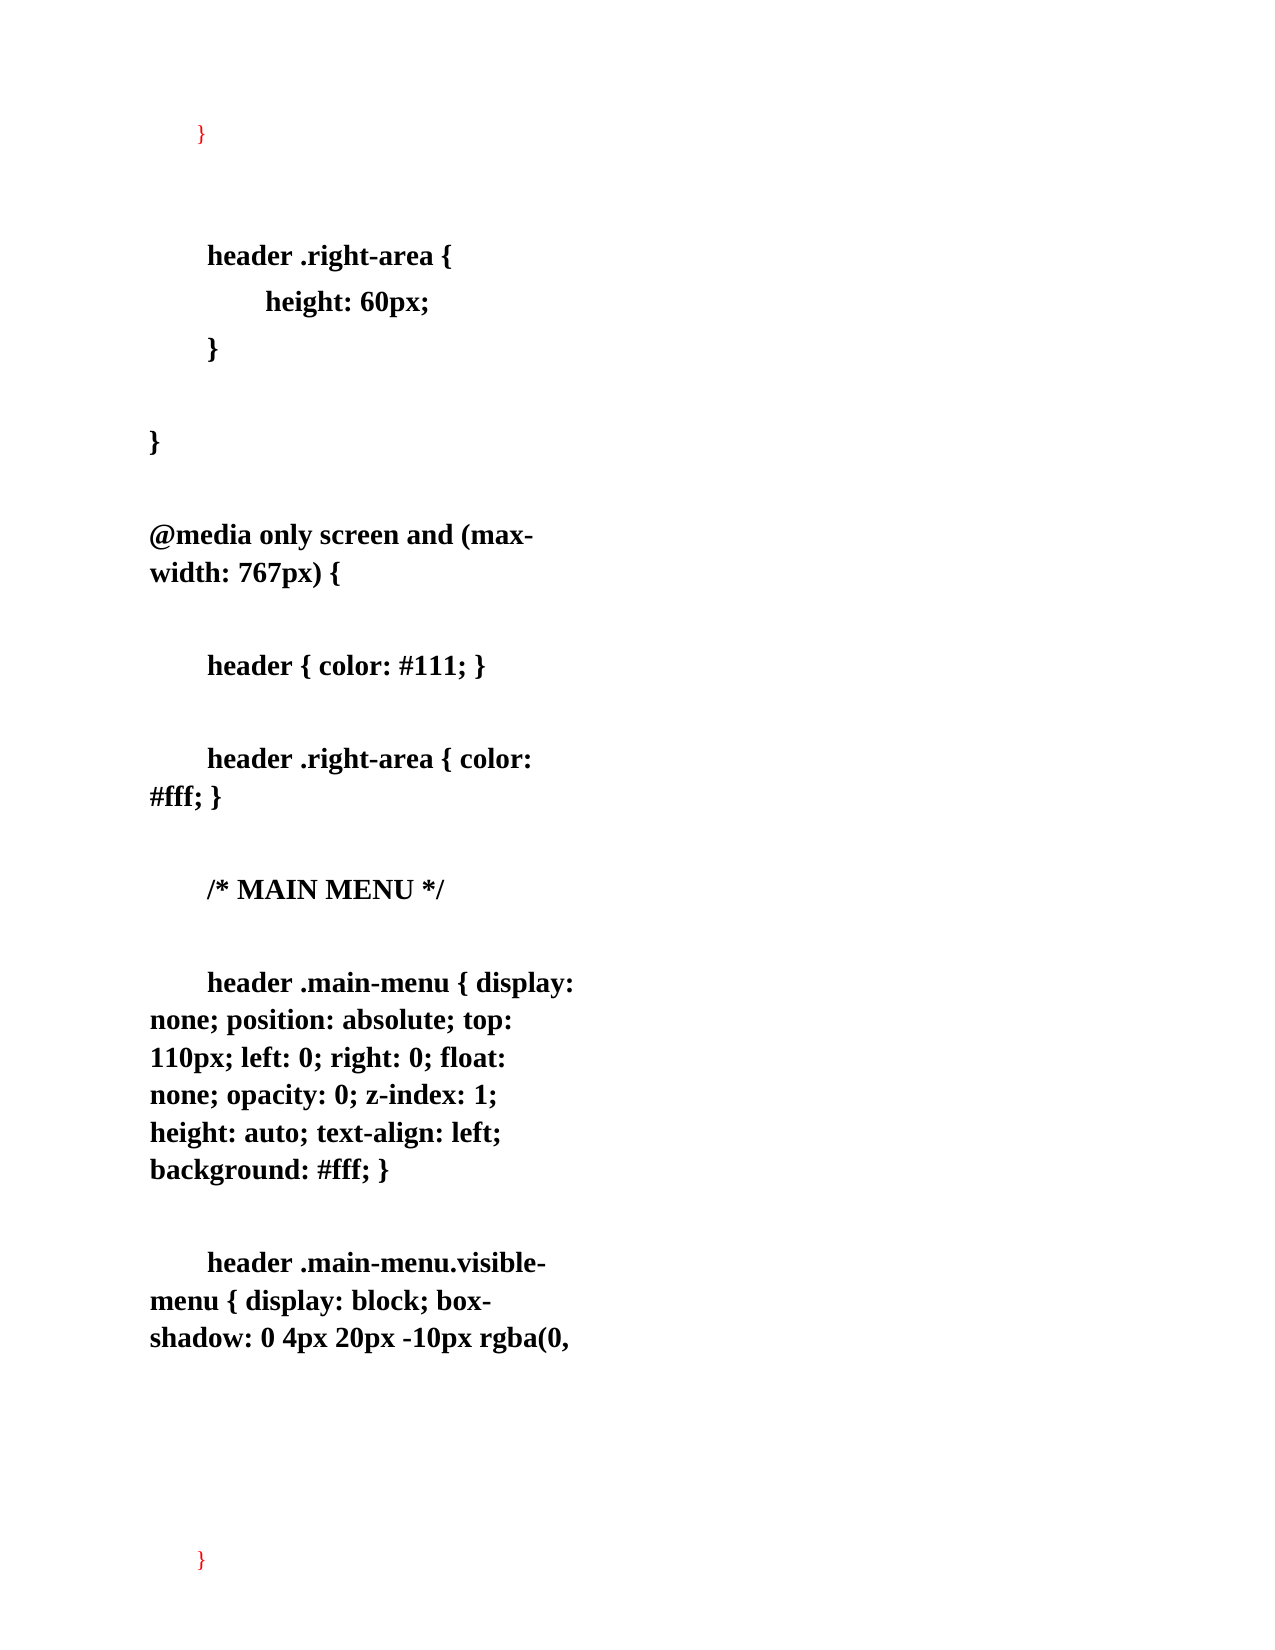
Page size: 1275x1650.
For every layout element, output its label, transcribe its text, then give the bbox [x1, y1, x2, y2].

text header .right-area { color: #fff; } [148, 741, 581, 812]
text @media only screen and (max-width: 767px) { [148, 517, 581, 588]
text header .main-menu { display: none; position: absolute; top: 110px; left: 0; right: 0; float: none; opacity: 0; z-index: 1; height: auto; text-align: left; background: #fff; } [148, 965, 581, 1186]
text height: 60px; [148, 284, 581, 318]
text /* MAIN MENU */ [148, 872, 581, 905]
text } [148, 331, 581, 365]
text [148, 1246, 581, 1354]
text header .right-area { [148, 238, 581, 272]
text header { color: #111; } [148, 648, 581, 682]
text } [148, 424, 581, 458]
